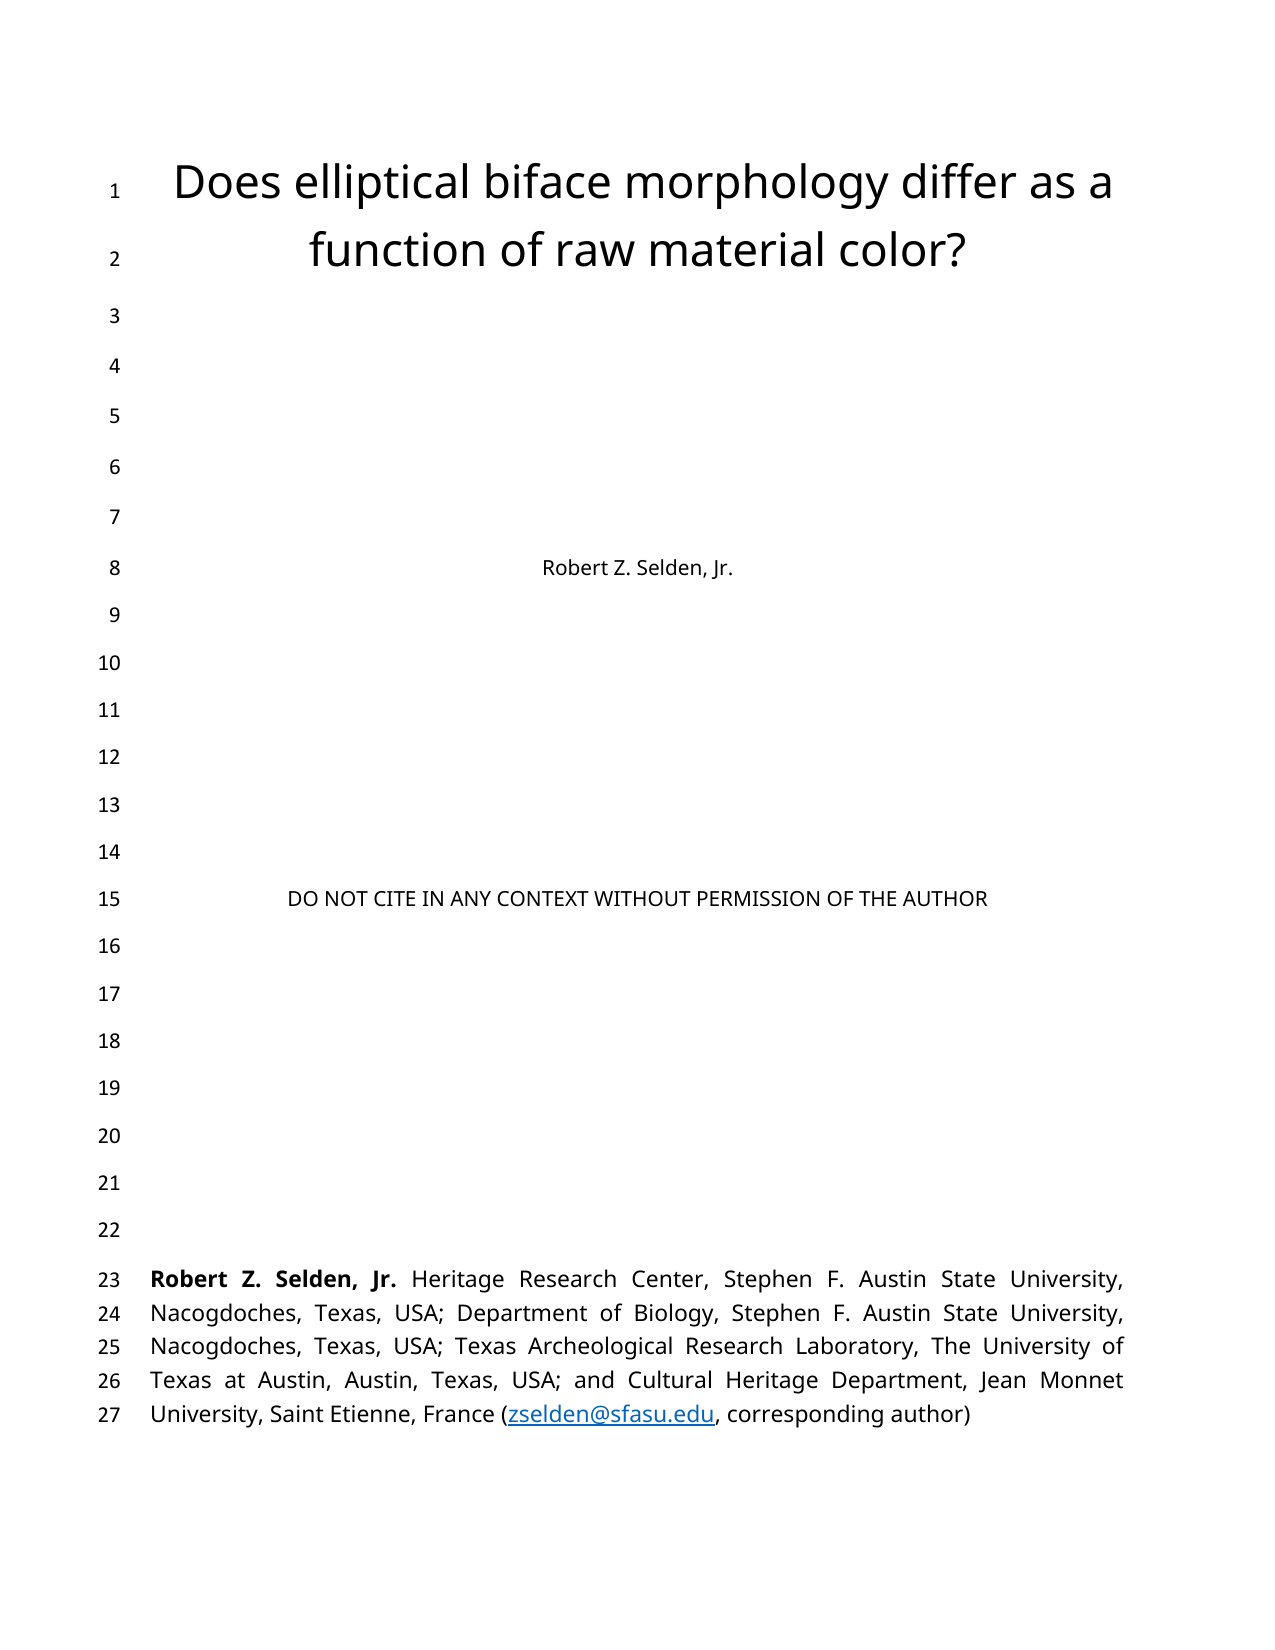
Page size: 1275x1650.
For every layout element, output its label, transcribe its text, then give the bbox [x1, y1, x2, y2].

text DO NOT CITE IN ANY CONTEXT WITHOUT PERMISSION OF THE AUTHOR [150, 884, 1125, 913]
text Robert Z. Selden, Jr. [150, 553, 1125, 582]
text Robert Z. Selden, Jr. Heritage Research Center, Stephen F. Austin State University, Nacogdoches, Texas, USA; Department of Biology, Stephen F. Austin State University, Nacogdoches, Texas, USA; Texas Archeological Research Laboratory, The University of Texas at Austin, Austin, Texas, USA; and Cultural Heritage Department, Jean Monnet University, Saint Etienne, France (zselden@sfasu.edu, corresponding author) [150, 1263, 1125, 1429]
text Does elliptical biface morphology differ as a function of raw material color? [150, 150, 1125, 280]
